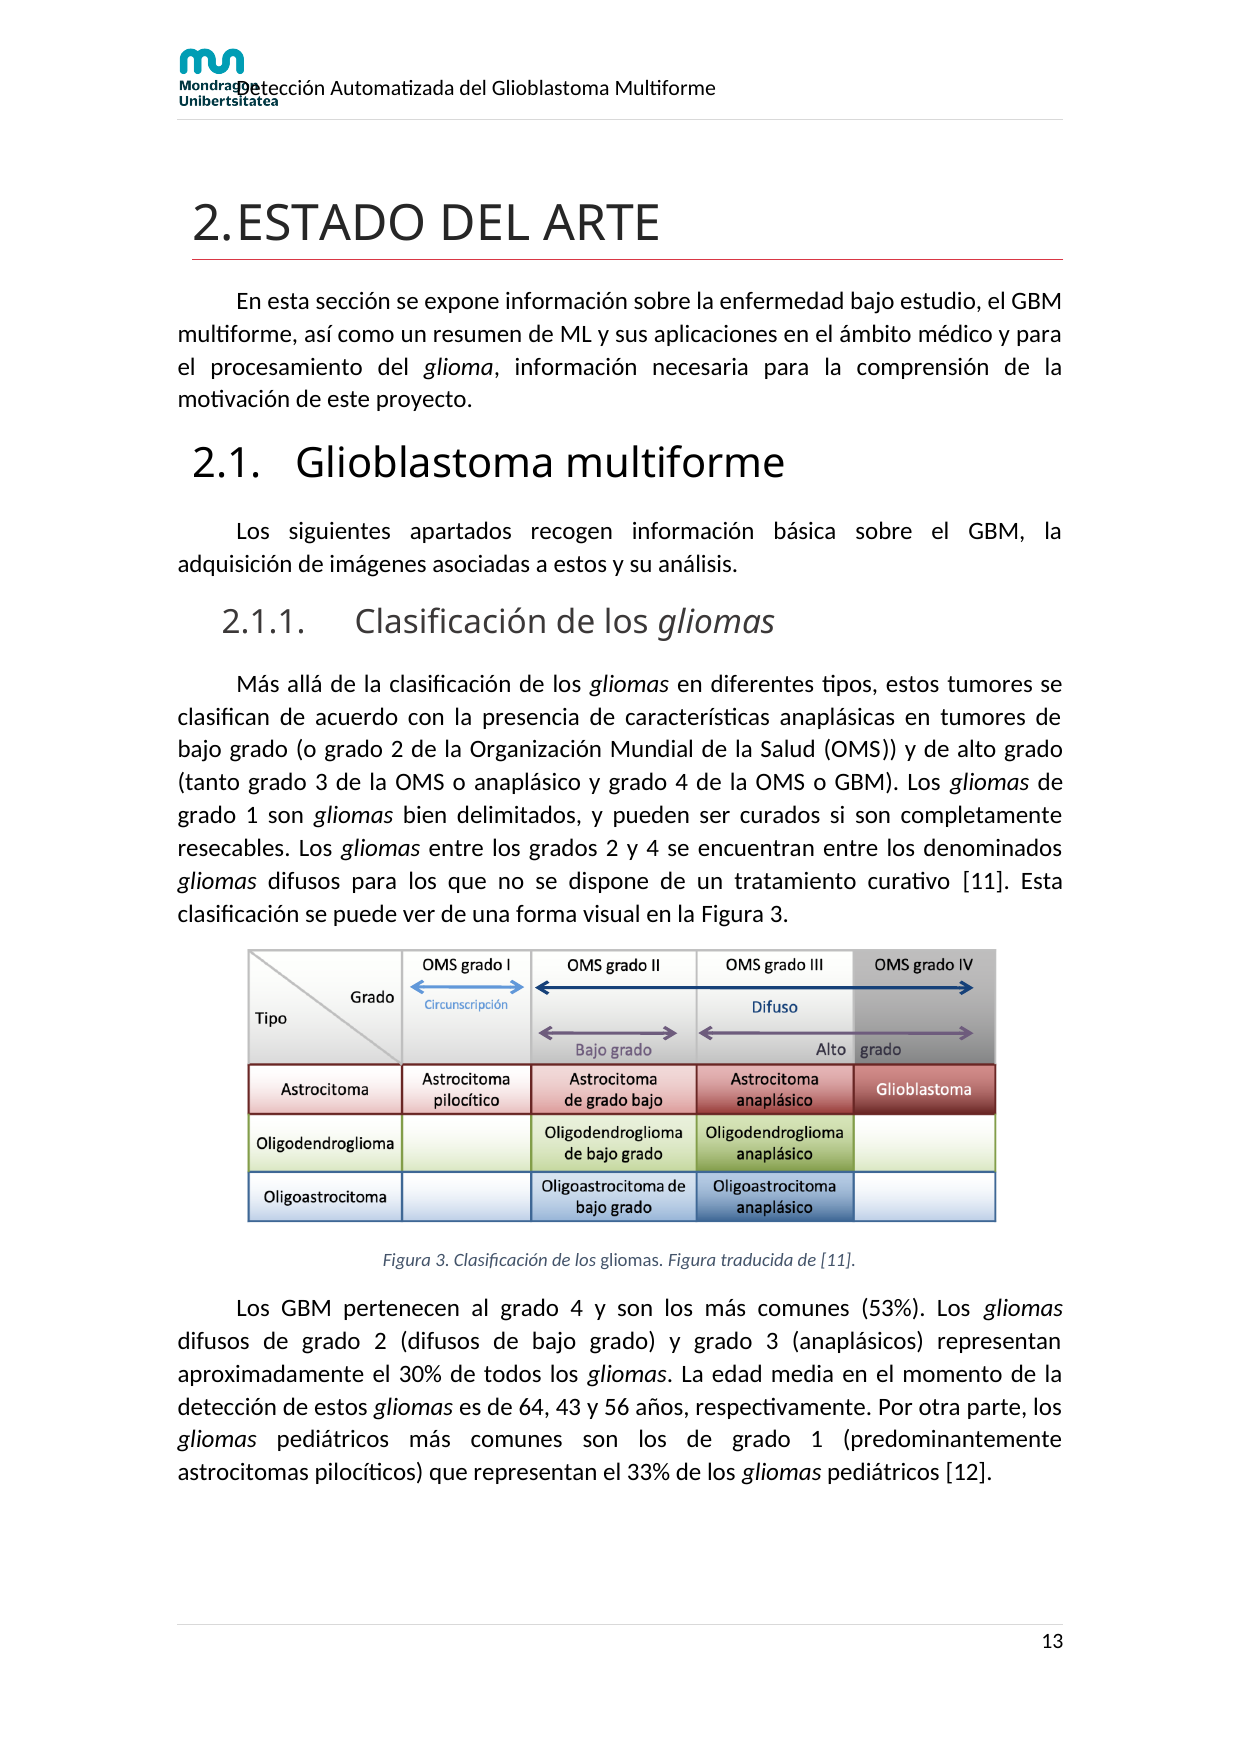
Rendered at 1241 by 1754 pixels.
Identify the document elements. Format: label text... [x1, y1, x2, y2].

text Figura 3. Clasificación de los gliomas. Figura traducida de [11]. [177, 1248, 1063, 1271]
picture [154, 36, 291, 118]
text Los GBM pertenecen al grado 4 y son los más comunes (53%). Los gliomas difusos de grado 2 (difusos de bajo grado) y grado 3 (anaplásicos) representan aproximadamente el 30% de todos los gliomas. La edad media en el momento de la detección de estos gliomas es de 64, 43 y 56 años, respectivamente. Por otra parte, los gliomas pediátricos más comunes son los de grado 1 (predominantemente astrocitomas pilocíticos) que representan el 33% de los gliomas pediátricos [12]. [177, 1292, 1063, 1487]
text Los siguientes apartados recogen información básica sobre el GBM, la adquisición de imágenes asociadas a estos y su análisis. [177, 515, 1063, 578]
text En esta sección se expone información sobre la enfermedad bajo estudio, el GBM multiforme, así como un resumen de ML y sus aplicaciones en el ámbito médico y para el procesamiento del glioma, información necesaria para la comprensión de la motivación de este proyecto. [177, 285, 1063, 414]
subtitle Clasificación de los gliomas [221, 597, 1063, 643]
subtitle ESTADO DEL ARTE [192, 186, 1063, 259]
picture [246, 947, 1000, 1229]
text Más allá de la clasificación de los gliomas en diferentes tipos, estos tumores se clasifican de acuerdo con la presencia de características anaplásicas en tumores de bajo grado (o grado 2 de la Organización Mundial de la Salud (OMS)) y de alto grado (tanto grado 3 de la OMS o anaplásico y grado 4 de la OMS o GBM). Los gliomas de grado 1 son gliomas bien delimitados, y pueden ser curados si son completamente resecables. Los gliomas entre los grados 2 y 4 se encuentran entre los denominados gliomas difusos para los que no se dispone de un tratamiento curativo [11]. Esta clasificación se puede ver de una forma visual en la Figura 3. [177, 668, 1063, 929]
subtitle Glioblastoma multiforme [192, 433, 1063, 490]
